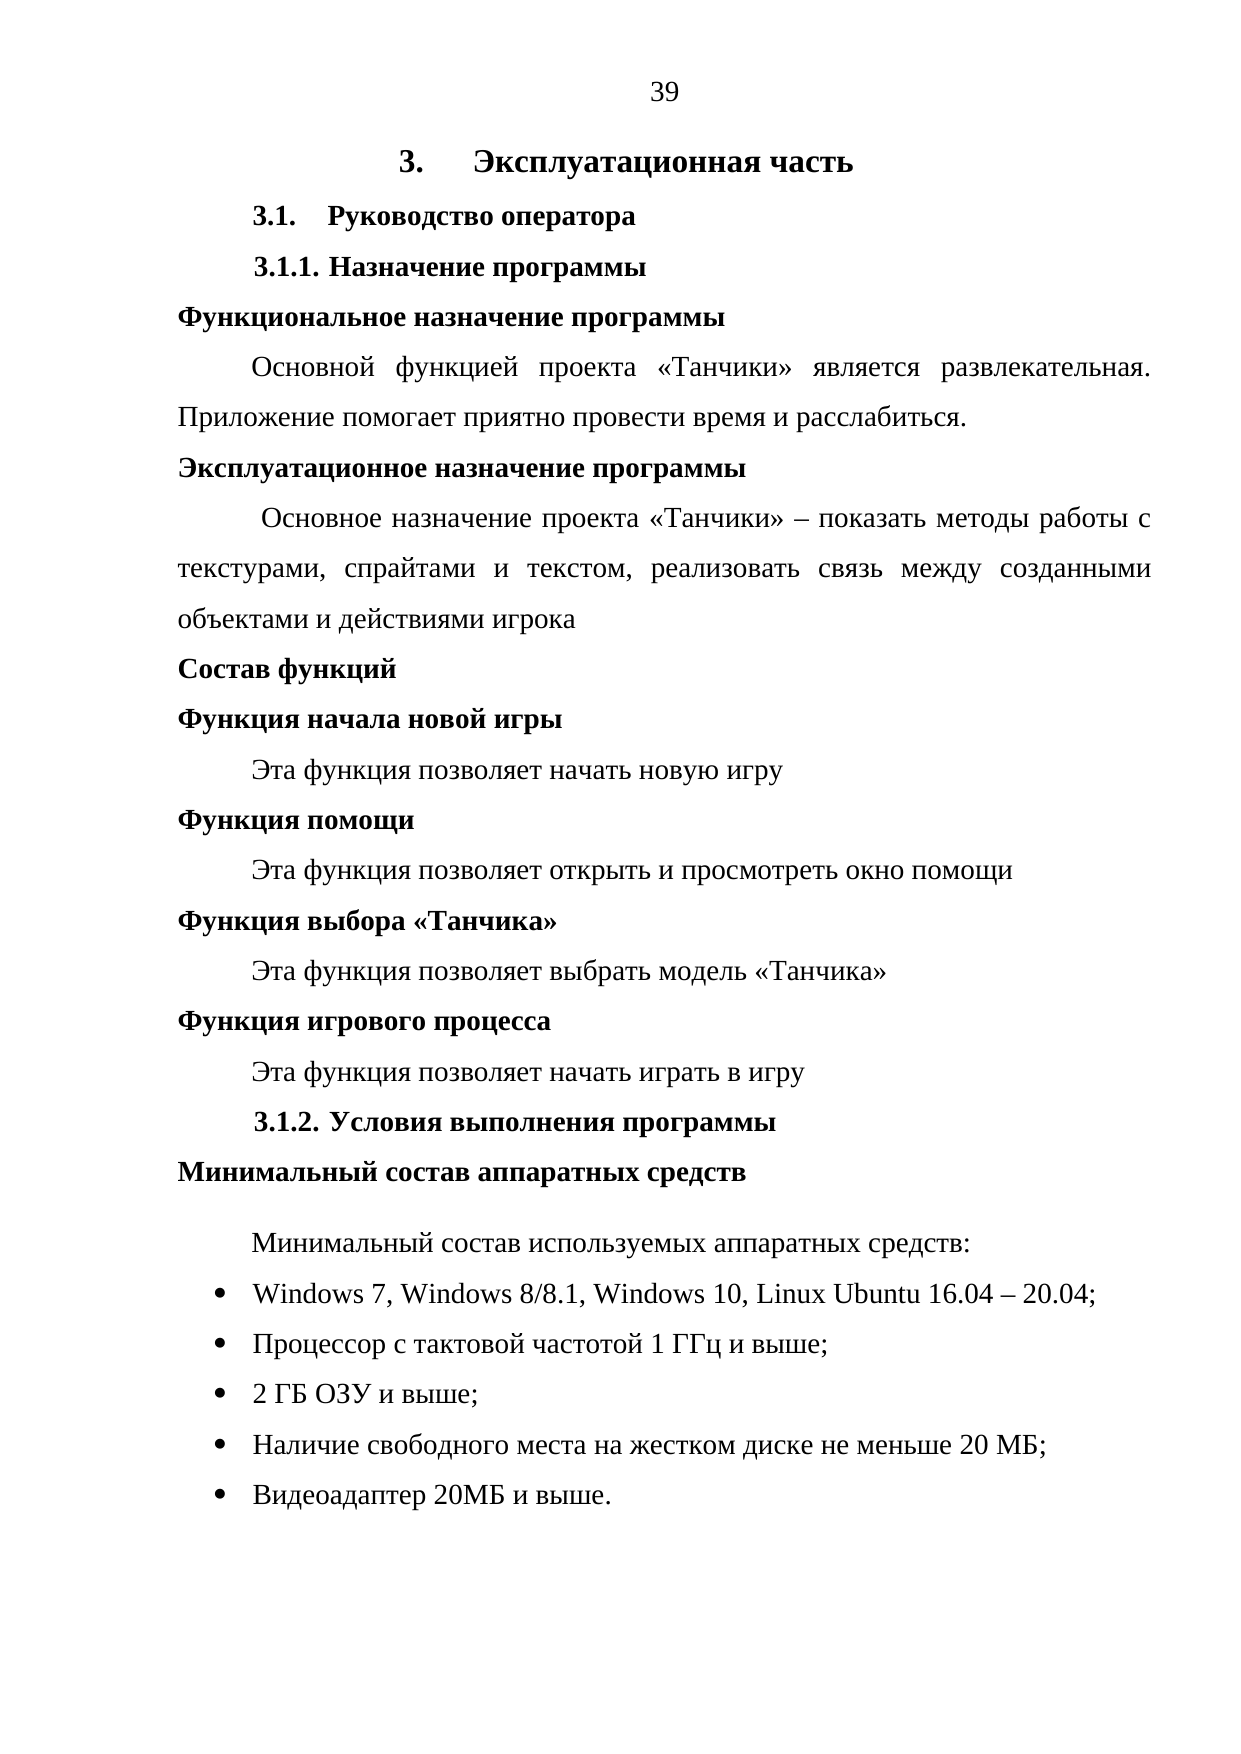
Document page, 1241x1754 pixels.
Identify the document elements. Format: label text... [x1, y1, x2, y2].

text Состав функций [177, 651, 1152, 685]
text Минимальный состав аппаратных средств [177, 1154, 1152, 1188]
list Windows 7, Windows 8/8.1, Windows 10, Linux Ubuntu 16.04 – 20.04; [215, 1276, 1152, 1309]
text Эта функция позволяет начать новую игру [177, 752, 1152, 785]
text Основной функцией проекта «Танчики» является развлекательная. Приложение помогает приятно провести время и расслабиться. [177, 349, 1152, 433]
list Условия выполнения программы [254, 1104, 1152, 1137]
text Эта функция позволяет начать играть в игру [177, 1054, 1152, 1087]
list Наличие свободного места на жестком диске не меньше 20 МБ; [215, 1427, 1152, 1461]
text Функция игрового процесса [177, 1003, 1152, 1037]
text Функция выбора «Танчика» [177, 903, 1152, 936]
list Эксплуатационная часть [288, 141, 1166, 179]
text Минимальный состав используемых аппаратных средств: [177, 1225, 1152, 1259]
text Функциональное назначение программы [177, 299, 1152, 332]
list Руководство оператора [252, 198, 1152, 232]
list 2 ГБ ОЗУ и выше; [215, 1377, 1152, 1410]
list Процессор с тактовой частотой 1 ГГц и выше; [215, 1326, 1152, 1360]
text Функция помощи [177, 802, 1152, 836]
list Назначение программы [254, 249, 1152, 282]
text Функция начала новой игры [177, 701, 1152, 735]
text Основное назначение проекта «Танчики» – показать методы работы с текстурами, спрайтами и текстом, реализовать связь между созданными объектами и действиями игрока [177, 500, 1152, 634]
text Эксплуатационное назначение программы [177, 450, 1152, 483]
list Видеоадаптер 20МБ и выше. [215, 1477, 1152, 1511]
text Эта функция позволяет открыть и просмотреть окно помощи [177, 852, 1152, 886]
text Эта функция позволяет выбрать модель «Танчика» [177, 953, 1152, 987]
